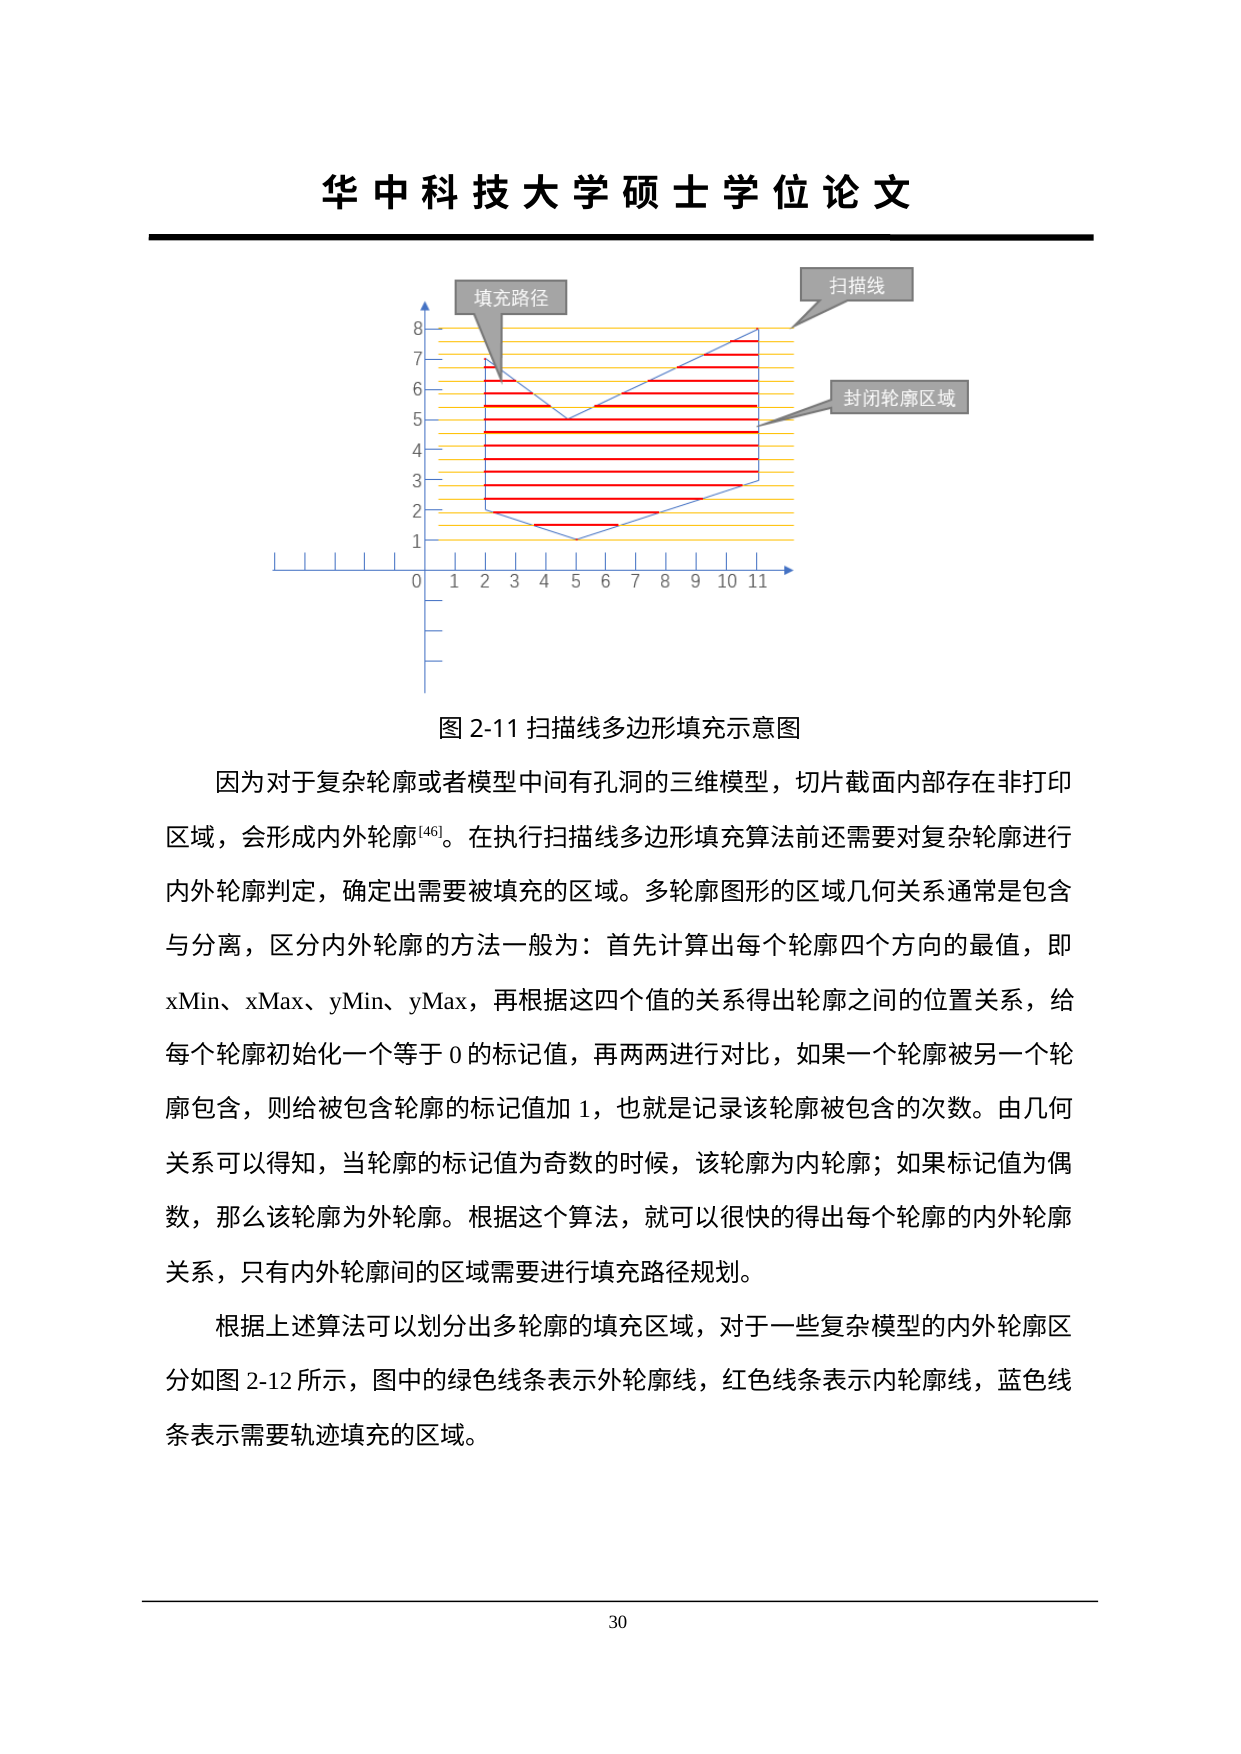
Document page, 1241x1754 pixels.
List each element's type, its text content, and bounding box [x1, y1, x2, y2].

picture [270, 265, 970, 694]
text 因为对于复杂轮廓或者模型中间有孔洞的三维模型，切片截面内部存在非打印区域，会形成内外轮廓[46]。在执行扫描线多边形填充算法前还需要对复杂轮廓进行内外轮廓判定，确定出需要被填充的区域。多轮廓图形的区域几何关系通常是包含与分离，区分内外轮廓的方法一般为：首先计算出每个轮廓四个方向的最值，即xMin、xMax、yMin、yMax，再根据这四个值的关系得出轮廓之间的位置关系，给每个轮廓初始化一个等于0的标记值，再两两进行对比，如果一个轮廓被另一个轮廓包含，则给被包含轮廓的标记值加1，也就是记录该轮廓被包含的次数。由几何关系可以得知，当轮廓的标记值为奇数的时候，该轮廓为内轮廓；如果标记值为偶数，那么该轮廓为外轮廓。根据这个算法，就可以很快的得出每个轮廓的内外轮廓关系，只有内外轮廓间的区域需要进行填充路径规划。 [165, 763, 1075, 1288]
